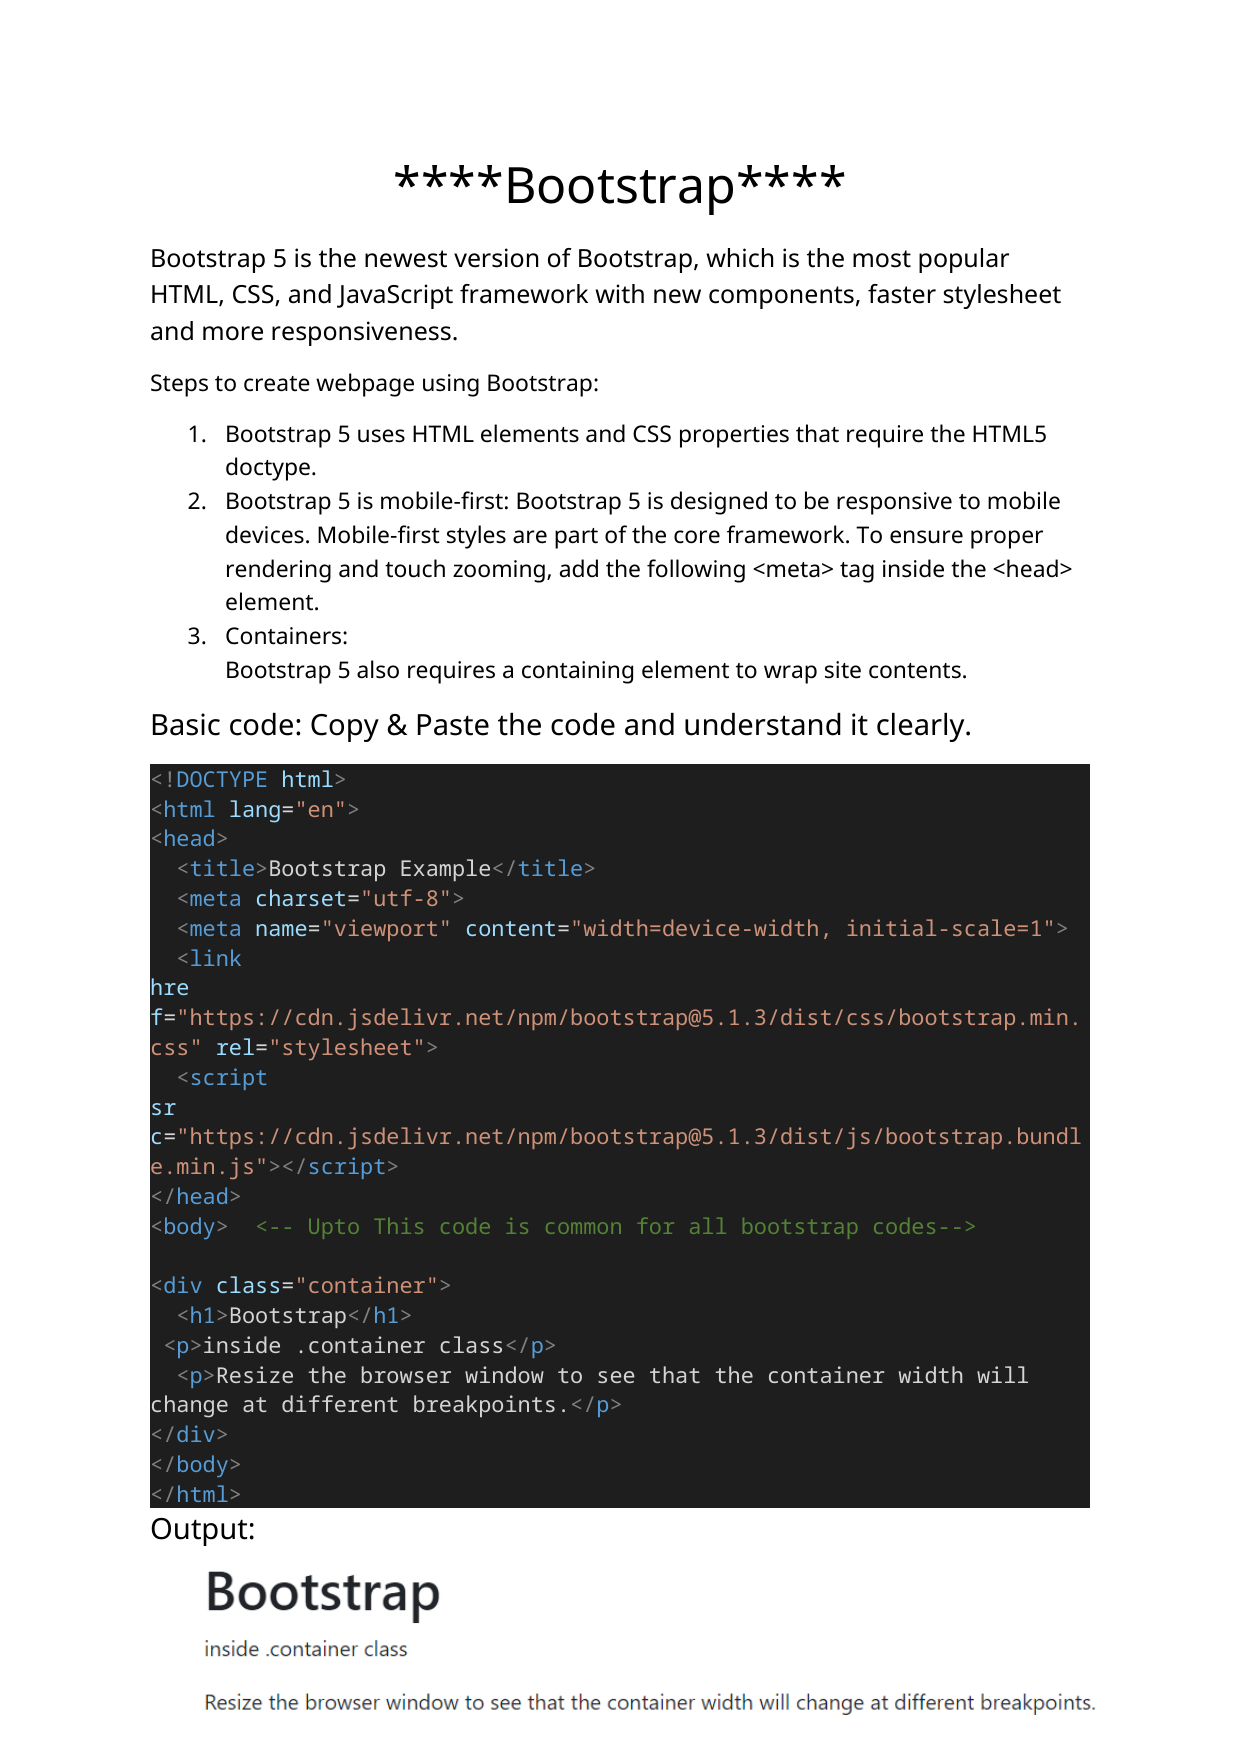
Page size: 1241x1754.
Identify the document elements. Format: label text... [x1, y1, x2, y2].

text </div> [150, 1419, 1090, 1449]
text <link href="https://cdn.jsdelivr.net/npm/bootstrap@5.1.3/dist/css/bootstrap.min.css" rel="stylesheet"> [150, 942, 1090, 1062]
text <html lang="en"> [150, 793, 1090, 823]
text <h1>Bootstrap</h1> [150, 1300, 1090, 1330]
text </body> [150, 1449, 1090, 1479]
list Containers: [187, 620, 1090, 651]
list Bootstrap 5 is mobile-first: Bootstrap 5 is designed to be responsive to mobile devices. Mobile-first styles are part of the core framework. To ensure proper rendering and touch zooming, add the following <meta> tag inside the <head> element. [187, 485, 1090, 618]
text <div class="container"> [150, 1270, 1090, 1300]
list Bootstrap 5 uses HTML elements and CSS properties that require the HTML5 doctype. [187, 418, 1090, 483]
text Output: [150, 1508, 1090, 1548]
text <title>Bootstrap Example</title> [150, 853, 1090, 883]
text <body> <-- Upto This code is common for all bootstrap codes--> [150, 1211, 1090, 1240]
text </head> [150, 1181, 1090, 1211]
text Bootstrap 5 is the newest version of Bootstrap, which is the most popular HTML, CSS, and JavaScript framework with new components, faster stylesheet and more responsiveness. [150, 240, 1090, 348]
text Steps to create webpage using Bootstrap: [150, 367, 1090, 398]
text <meta charset="utf-8"> [150, 883, 1090, 913]
text <head> [150, 823, 1090, 853]
text <p>Resize the browser window to see that the container width will change at different breakpoints.</p> [150, 1359, 1090, 1419]
list Bootstrap 5 also requires a containing element to wrap site contents. [225, 654, 1090, 685]
text <meta name="viewport" content="width=device-width, initial-scale=1"> [150, 913, 1090, 942]
text <p>inside .container class</p> [150, 1330, 1090, 1359]
text Basic code: Copy & Paste the code and understand it clearly. [150, 704, 1090, 744]
text <!DOCTYPE html> [150, 764, 1090, 793]
text <script src="https://cdn.jsdelivr.net/npm/bootstrap@5.1.3/dist/js/bootstrap.bundle.min.js"></script> [150, 1062, 1090, 1181]
text ****Bootstrap**** [150, 150, 1090, 218]
picture [177, 1560, 1118, 1746]
text </html> [150, 1479, 1090, 1508]
